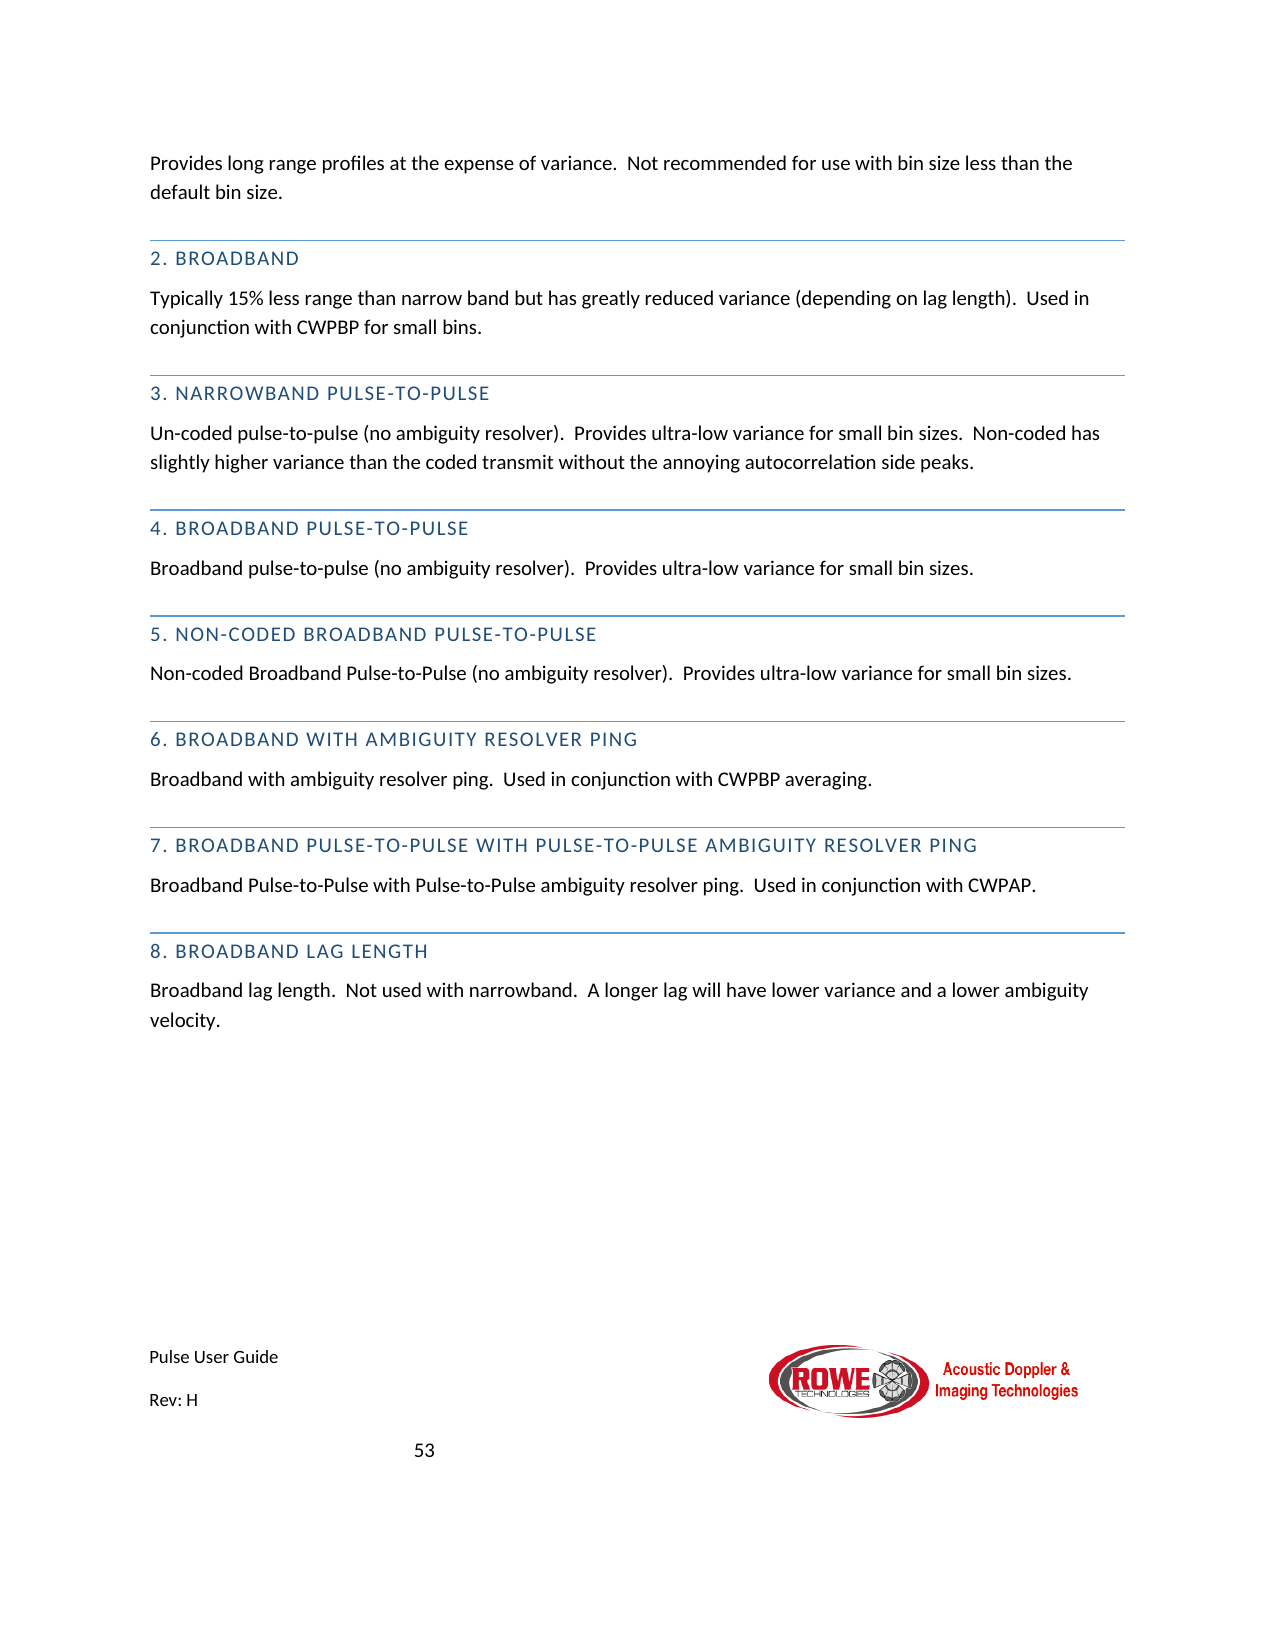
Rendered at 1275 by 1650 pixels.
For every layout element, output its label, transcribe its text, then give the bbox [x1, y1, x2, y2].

subtitle 8. Broadband Lag Length [150, 934, 1125, 963]
subtitle 2. Broadband [150, 241, 1125, 271]
text Non-coded Broadband Pulse-to-Pulse (no ambiguity resolver). Provides ultra-low variance for small bin sizes. [150, 660, 1125, 686]
subtitle 4. Broadband Pulse-to-Pulse [150, 511, 1125, 541]
subtitle 7. Broadband Pulse-to-Pulse with Pulse-to-Pulse Ambiguity Resolver Ping [150, 828, 1125, 858]
text Typically 15% less range than narrow band but has greatly reduced variance (depending on lag length). Used in conjunction with CWPBP for small bins. [150, 285, 1125, 339]
text Un-coded pulse-to-pulse (no ambiguity resolver). Provides ultra-low variance for small bin sizes. Non-coded has slightly higher variance than the coded transmit without the annoying autocorrelation side peaks. [150, 420, 1125, 474]
subtitle 3. Narrowband Pulse-to-Pulse [150, 376, 1125, 406]
text Broadband with ambiguity resolver ping. Used in conjunction with CWPBP averaging. [150, 766, 1125, 792]
text Provides long range profiles at the expense of variance. Not recommended for use with bin size less than the default bin size. [150, 150, 1125, 204]
subtitle 6. Broadband with Ambiguity Resolver Ping [150, 722, 1125, 752]
subtitle 5. Non-Coded Broadband Pulse-to-Pulse [150, 617, 1125, 646]
text Broadband pulse-to-pulse (no ambiguity resolver). Provides ultra-low variance for small bin sizes. [150, 555, 1125, 580]
picture [768, 1344, 1114, 1425]
text Broadband lag length. Not used with narrowband. A longer lag will have lower variance and a lower ambiguity velocity. [150, 978, 1125, 1032]
text Broadband Pulse-to-Pulse with Pulse-to-Pulse ambiguity resolver ping. Used in conjunction with CWPAP. [150, 872, 1125, 897]
